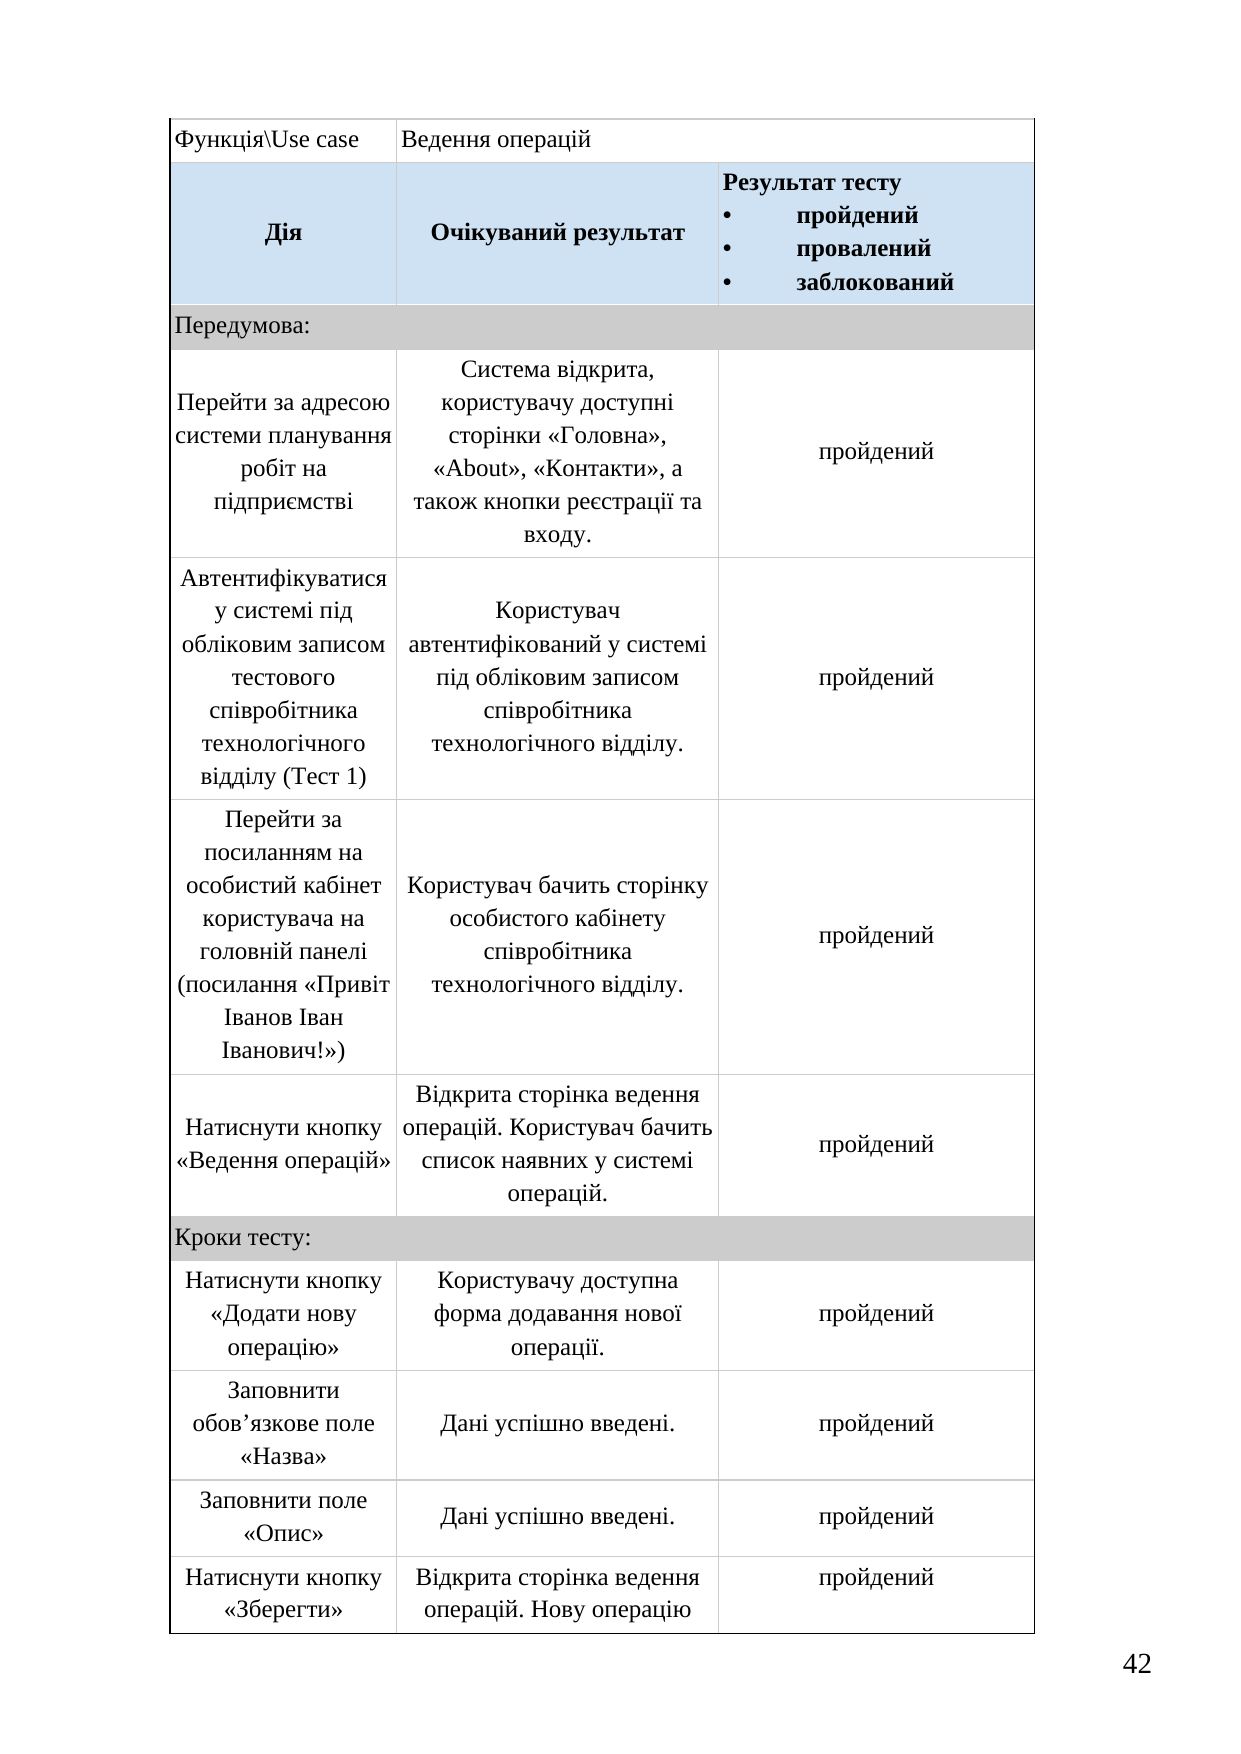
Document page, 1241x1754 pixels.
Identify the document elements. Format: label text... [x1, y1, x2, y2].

table_cell Заповнити обов’язкове поле «Назва» [171, 1371, 396, 1479]
table_cell Користувач бачить сторінку особистого кабінету співробітника технологічного відділу. [397, 800, 718, 1073]
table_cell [171, 1557, 396, 1632]
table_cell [397, 1557, 718, 1632]
table_cell Користувачу доступна форма додавання нової операції. [397, 1261, 718, 1369]
table_cell пройдений [719, 350, 1034, 557]
table_cell Очікуваний результат [397, 163, 718, 304]
table_cell Ведення операцій [397, 120, 1034, 162]
table_cell Результат тесту • пройдений • провалений • заблокований [719, 163, 1034, 304]
table_cell Дані успішно введені. [397, 1481, 718, 1556]
table_cell Заповнити поле «Опис» [171, 1481, 396, 1556]
table_cell Користувач автентифікований у системі під обліковим записом співробітника технологічного відділу. [397, 558, 718, 799]
table_cell пройдений [719, 1481, 1034, 1556]
table_cell пройдений [719, 1557, 1034, 1632]
table_cell Система відкрита, користувачу доступні сторінки «Головна», «About», «Контакти», а також кнопки реєстрації та входу. [397, 350, 718, 557]
table_cell Перейти за посиланням на особистий кабінет користувача на головній панелі (посилання «Привіт Іванов Іван Іванович!») [171, 800, 396, 1073]
table_cell пройдений [719, 1371, 1034, 1479]
table_cell пройдений [719, 800, 1034, 1073]
table_cell пройдений [719, 1075, 1034, 1216]
table_cell Натиснути кнопку «Додати нову операцію» [171, 1261, 396, 1369]
table_cell Натиснути кнопку «Ведення операцій» [171, 1075, 396, 1216]
table_cell пройдений [719, 558, 1034, 799]
table_cell Перейти за адресою системи планування робіт на підприємстві [171, 350, 396, 557]
table_cell Кроки тесту: [171, 1218, 1034, 1260]
table_cell Передумова: [171, 306, 1034, 348]
table_cell Відкрита сторінка ведення операцій. Користувач бачить список наявних у системі операцій. [397, 1075, 718, 1216]
table_cell Дані успішно введені. [397, 1371, 718, 1479]
table_cell Дія [171, 163, 396, 304]
table_cell пройдений [719, 1261, 1034, 1369]
table_cell Функція\Use case [171, 120, 396, 162]
table_cell Автентифікуватися у системі під обліковим записом тестового співробітника технологічного відділу (Тест 1) [171, 558, 396, 799]
